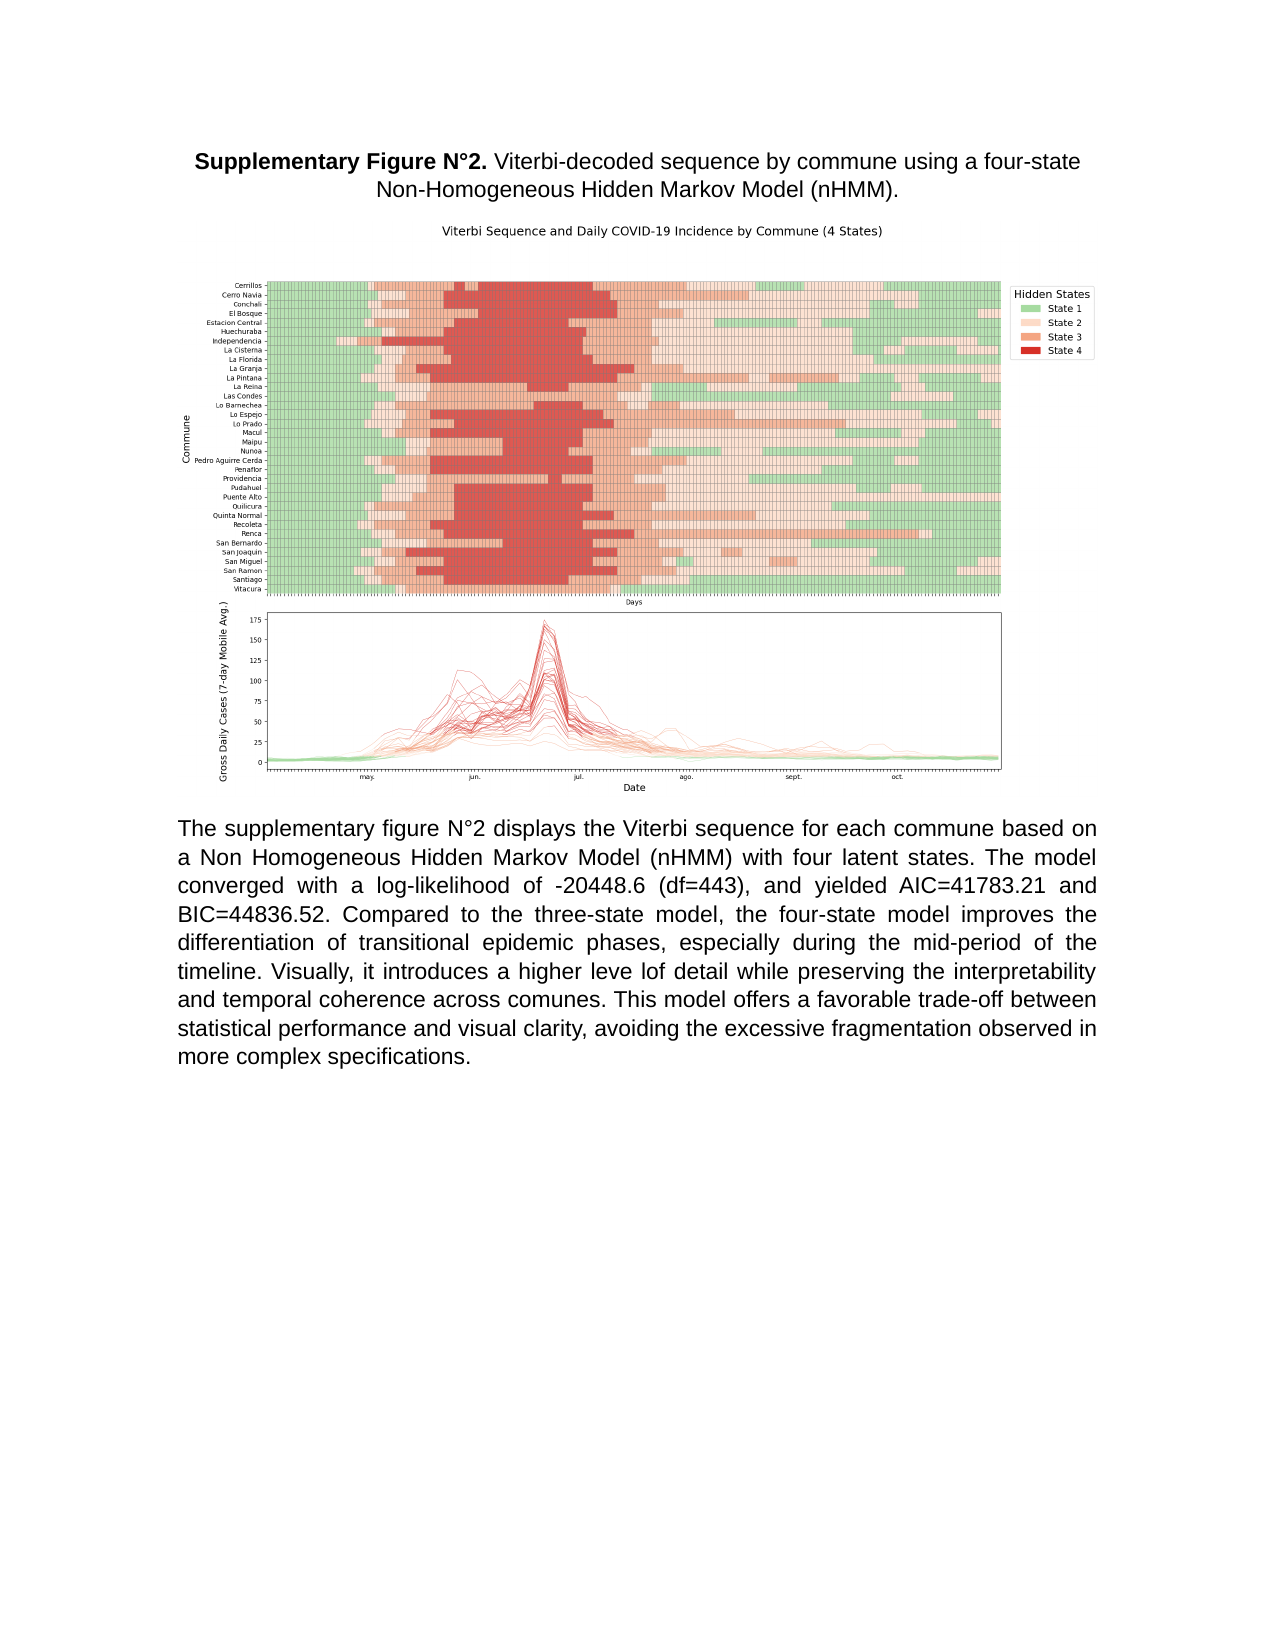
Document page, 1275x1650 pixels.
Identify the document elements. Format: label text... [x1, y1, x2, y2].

text The supplementary figure N°2 displays the Viterbi sequence for each commune based on a Non Homogeneous Hidden Markov Model (nHMM) with four latent states. The model converged with a log-likelihood of -20448.6 (df=443), and yielded AIC=41783.21 and BIC=44836.52. Compared to the three-state model, the four-state model improves the differentiation of transitional epidemic phases, especially during the mid-period of the timeline. Visually, it introduces a higher leve lof detail while preserving the interpretability and temporal coherence across comunes. This model offers a favorable trade-off between statistical performance and visual clarity, avoiding the excessive fragmentation observed in more complex specifications. [177, 815, 1098, 1069]
text Supplementary Figure N°2. Viterbi-decoded sequence by commune using a four-state Non-Homogeneous Hidden Markov Model (nHMM). [177, 148, 1098, 202]
picture [177, 221, 1098, 797]
